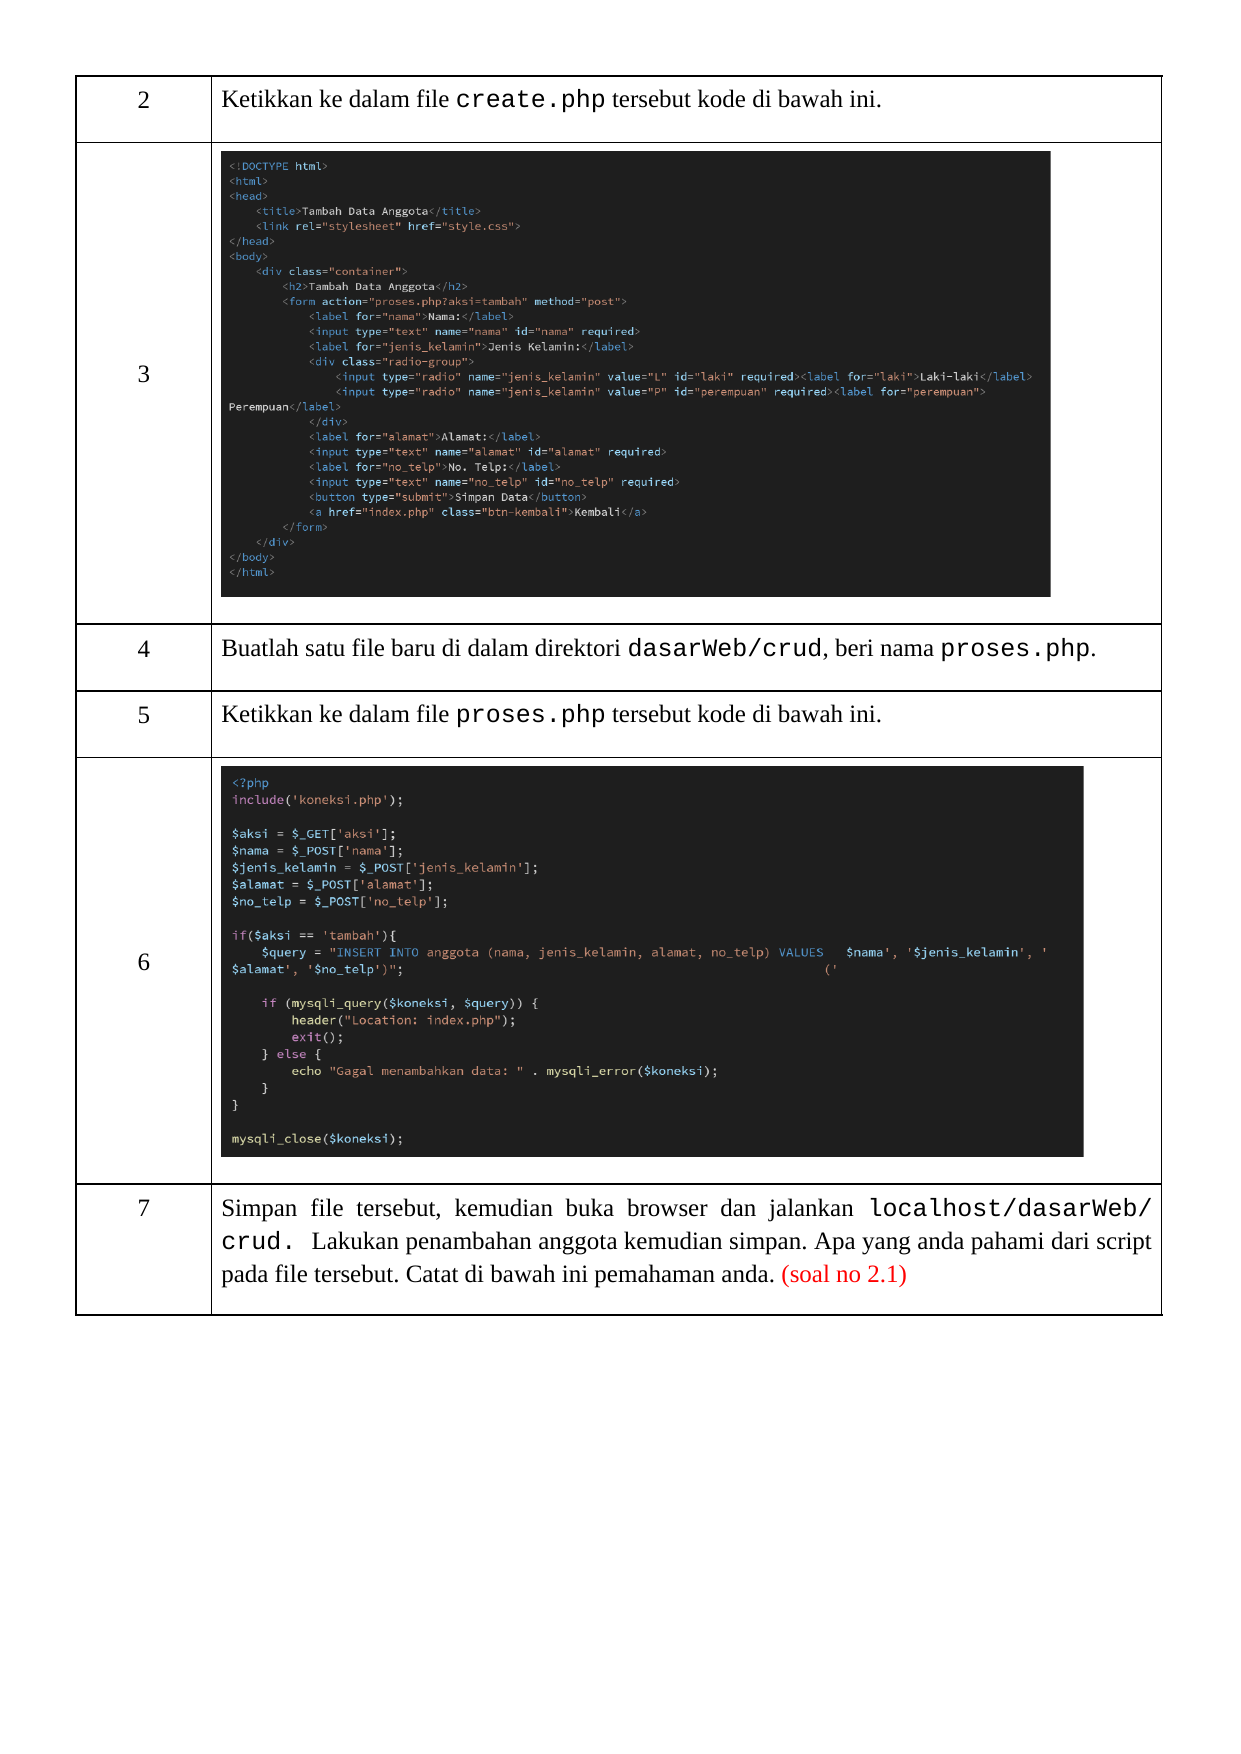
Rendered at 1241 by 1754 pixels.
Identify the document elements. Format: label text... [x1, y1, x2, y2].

table_cell 5 [77, 692, 211, 757]
table_cell 4 [77, 625, 211, 690]
table_cell [212, 758, 1161, 1183]
picture [221, 766, 1084, 1157]
picture [221, 151, 1051, 597]
table_cell Buatlah satu file baru di dalam direktori dasarWeb/crud, beri nama proses.php. [212, 625, 1161, 690]
table_cell Ketikkan ke dalam file create.php tersebut kode di bawah ini. [212, 77, 1161, 142]
table_cell 6 [77, 758, 211, 1183]
table_cell 2 [77, 77, 211, 142]
table_cell [212, 143, 1161, 623]
table_cell Ketikkan ke dalam file proses.php tersebut kode di bawah ini. [212, 692, 1161, 757]
table_cell 3 [77, 143, 211, 623]
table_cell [212, 1185, 1161, 1314]
table_cell 7 [77, 1185, 211, 1314]
